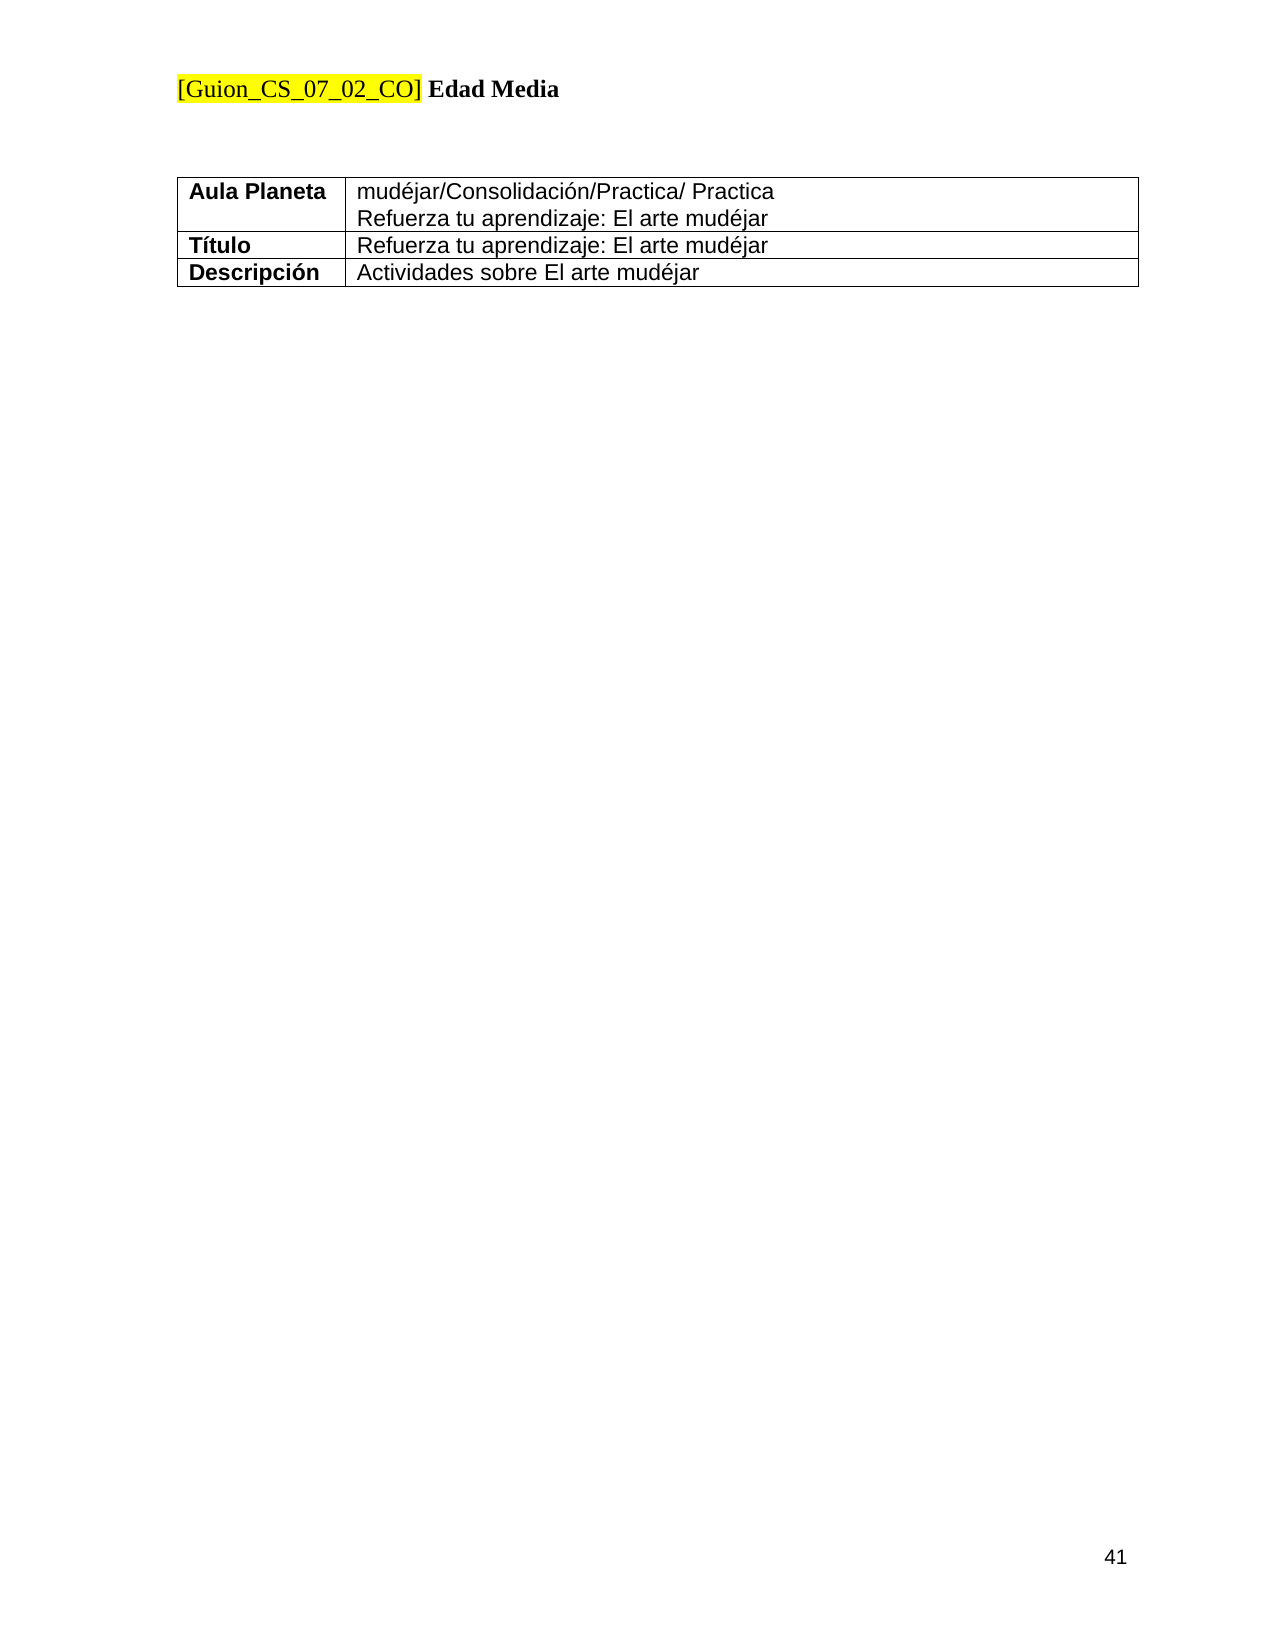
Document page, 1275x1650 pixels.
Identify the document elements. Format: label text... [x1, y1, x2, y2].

table_cell Actividades sobre El arte mudéjar [346, 259, 1138, 286]
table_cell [178, 178, 345, 231]
table_cell Título [178, 232, 345, 258]
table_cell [346, 178, 1138, 231]
table_cell Refuerza tu aprendizaje: El arte mudéjar [346, 232, 1138, 258]
table_cell Descripción [178, 259, 345, 286]
